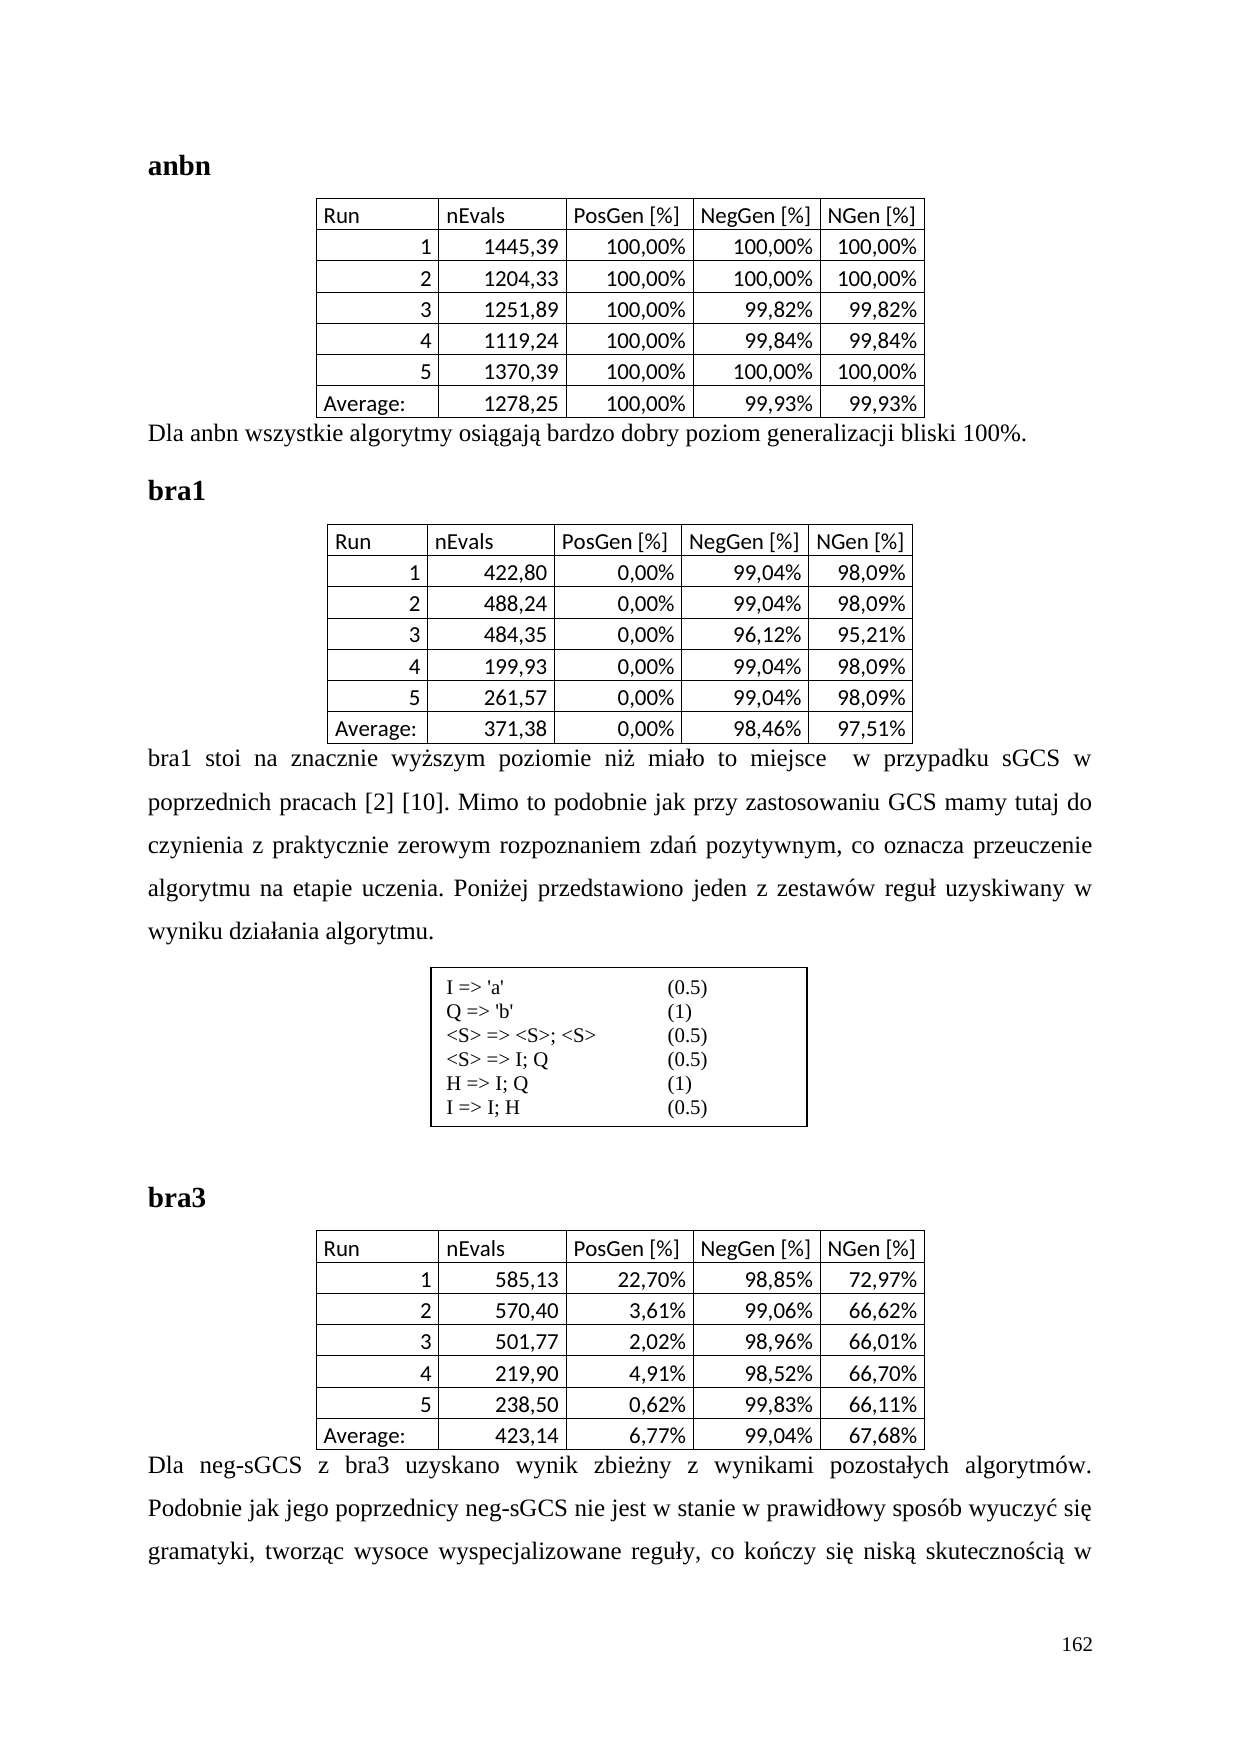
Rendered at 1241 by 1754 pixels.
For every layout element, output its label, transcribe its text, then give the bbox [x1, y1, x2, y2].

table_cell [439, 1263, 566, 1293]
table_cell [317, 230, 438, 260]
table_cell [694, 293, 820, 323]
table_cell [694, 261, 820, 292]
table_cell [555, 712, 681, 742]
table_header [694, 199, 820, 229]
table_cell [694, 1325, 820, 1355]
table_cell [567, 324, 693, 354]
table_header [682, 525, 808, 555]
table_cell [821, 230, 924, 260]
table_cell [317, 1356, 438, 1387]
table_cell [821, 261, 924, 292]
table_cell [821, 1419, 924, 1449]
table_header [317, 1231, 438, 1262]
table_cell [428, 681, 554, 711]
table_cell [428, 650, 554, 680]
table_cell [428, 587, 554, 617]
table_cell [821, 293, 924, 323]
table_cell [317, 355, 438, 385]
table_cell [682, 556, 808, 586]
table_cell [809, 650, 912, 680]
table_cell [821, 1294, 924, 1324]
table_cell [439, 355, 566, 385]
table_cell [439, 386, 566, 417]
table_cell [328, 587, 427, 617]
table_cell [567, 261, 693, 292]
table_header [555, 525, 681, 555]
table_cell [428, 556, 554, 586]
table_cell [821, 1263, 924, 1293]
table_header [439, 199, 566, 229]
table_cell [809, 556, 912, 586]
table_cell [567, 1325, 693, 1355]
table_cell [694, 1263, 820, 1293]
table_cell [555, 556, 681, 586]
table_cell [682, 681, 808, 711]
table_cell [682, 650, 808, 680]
text bra1 [148, 473, 1093, 507]
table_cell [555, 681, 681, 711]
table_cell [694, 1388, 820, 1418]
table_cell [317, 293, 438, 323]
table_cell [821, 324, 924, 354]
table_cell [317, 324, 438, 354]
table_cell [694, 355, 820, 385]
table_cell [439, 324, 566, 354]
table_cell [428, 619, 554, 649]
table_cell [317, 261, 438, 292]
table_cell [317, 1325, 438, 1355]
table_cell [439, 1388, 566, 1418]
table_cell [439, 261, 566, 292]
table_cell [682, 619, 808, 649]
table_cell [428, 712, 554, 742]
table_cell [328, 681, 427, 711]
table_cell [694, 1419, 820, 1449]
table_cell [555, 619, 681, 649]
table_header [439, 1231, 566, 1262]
text Dla anbn wszystkie algorytmy osiągają bardzo dobry poziom generalizacji bliski 100%. [148, 418, 1093, 446]
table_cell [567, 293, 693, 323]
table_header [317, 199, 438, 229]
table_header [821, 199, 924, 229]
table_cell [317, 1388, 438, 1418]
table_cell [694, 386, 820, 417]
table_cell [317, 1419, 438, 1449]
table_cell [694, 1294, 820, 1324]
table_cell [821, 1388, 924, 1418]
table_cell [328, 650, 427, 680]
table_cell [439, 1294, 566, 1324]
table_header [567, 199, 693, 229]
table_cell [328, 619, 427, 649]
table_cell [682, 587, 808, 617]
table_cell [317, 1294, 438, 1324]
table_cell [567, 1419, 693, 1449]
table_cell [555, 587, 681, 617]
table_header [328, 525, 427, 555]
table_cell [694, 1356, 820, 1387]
text anbn [148, 148, 1093, 181]
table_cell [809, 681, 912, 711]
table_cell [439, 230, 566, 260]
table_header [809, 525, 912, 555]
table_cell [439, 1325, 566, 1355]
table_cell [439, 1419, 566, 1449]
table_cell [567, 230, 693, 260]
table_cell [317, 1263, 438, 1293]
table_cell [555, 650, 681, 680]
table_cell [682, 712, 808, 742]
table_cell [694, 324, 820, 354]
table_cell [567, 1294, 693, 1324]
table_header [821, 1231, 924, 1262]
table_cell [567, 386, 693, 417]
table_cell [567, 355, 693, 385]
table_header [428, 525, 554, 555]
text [148, 1450, 1093, 1565]
text bra3 [148, 972, 1093, 1214]
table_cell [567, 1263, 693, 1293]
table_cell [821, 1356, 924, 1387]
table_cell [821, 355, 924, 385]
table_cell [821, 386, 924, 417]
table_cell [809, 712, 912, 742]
text bra1 stoi na znacznie wyższym poziomie niż miało to miejsce w przypadku sGCS w poprzednich pracach. Mimo to podobnie jak przy zastosowaniu GCS mamy tutaj do czynienia z praktycznie zerowym rozpoznaniem zdań pozytywnym, co oznacza przeuczenie algorytmu na etapie uczenia. Poniżej przedstawiono jeden z zestawów reguł uzyskiwany w wyniku działania algorytmu. [148, 743, 1093, 945]
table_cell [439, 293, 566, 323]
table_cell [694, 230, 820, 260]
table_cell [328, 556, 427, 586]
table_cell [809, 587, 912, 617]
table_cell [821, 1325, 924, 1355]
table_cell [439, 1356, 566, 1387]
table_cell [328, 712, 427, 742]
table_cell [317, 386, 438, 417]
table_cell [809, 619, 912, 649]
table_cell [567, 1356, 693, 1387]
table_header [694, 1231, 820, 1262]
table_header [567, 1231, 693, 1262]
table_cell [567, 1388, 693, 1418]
